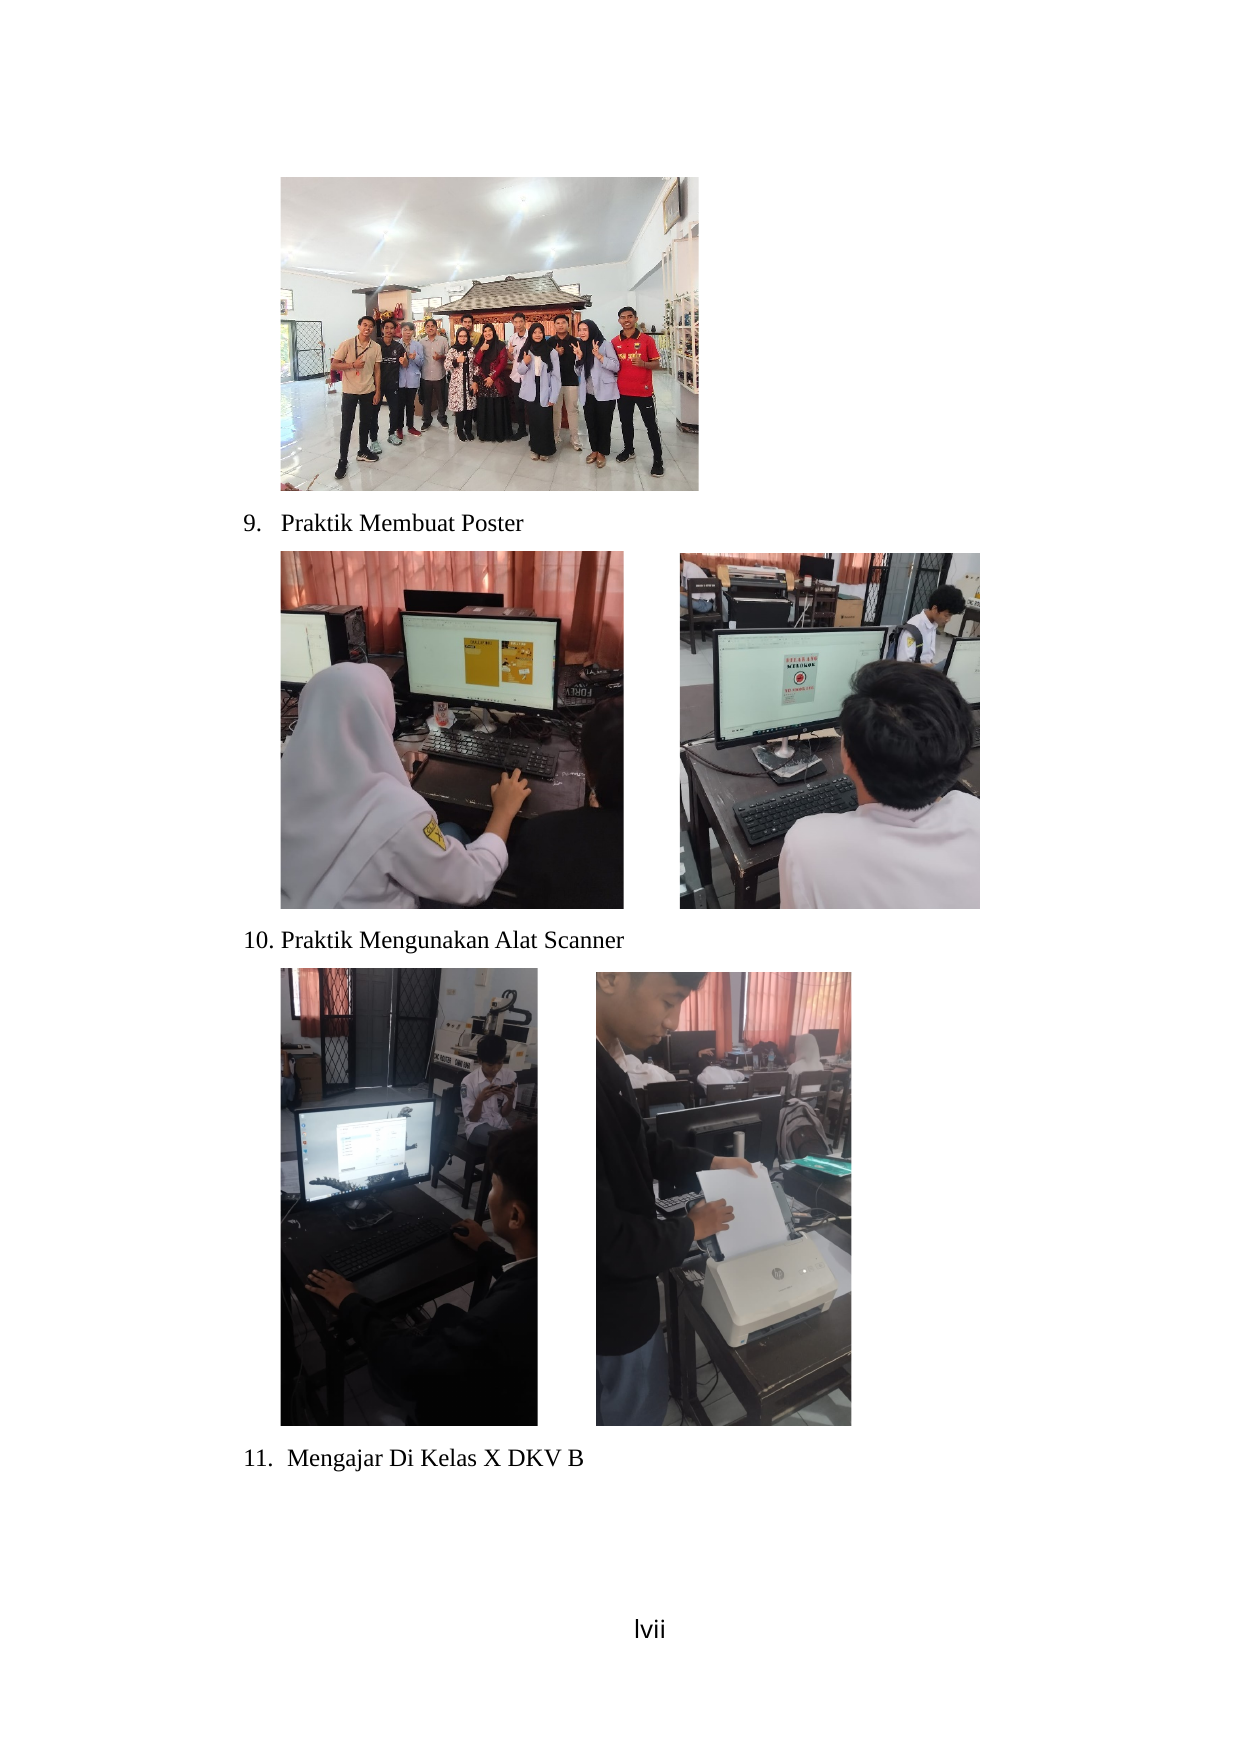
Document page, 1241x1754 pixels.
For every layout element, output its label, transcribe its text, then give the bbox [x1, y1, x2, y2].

picture [679, 553, 980, 909]
picture [280, 177, 699, 491]
list Mengajar Di Kelas X DKV B [243, 1443, 1063, 1471]
picture [596, 972, 852, 1426]
list Praktik Mengunakan Alat Scanner [243, 926, 1063, 954]
picture [280, 551, 624, 909]
picture [280, 968, 538, 1426]
list Praktik Membuat Poster [243, 508, 1063, 537]
